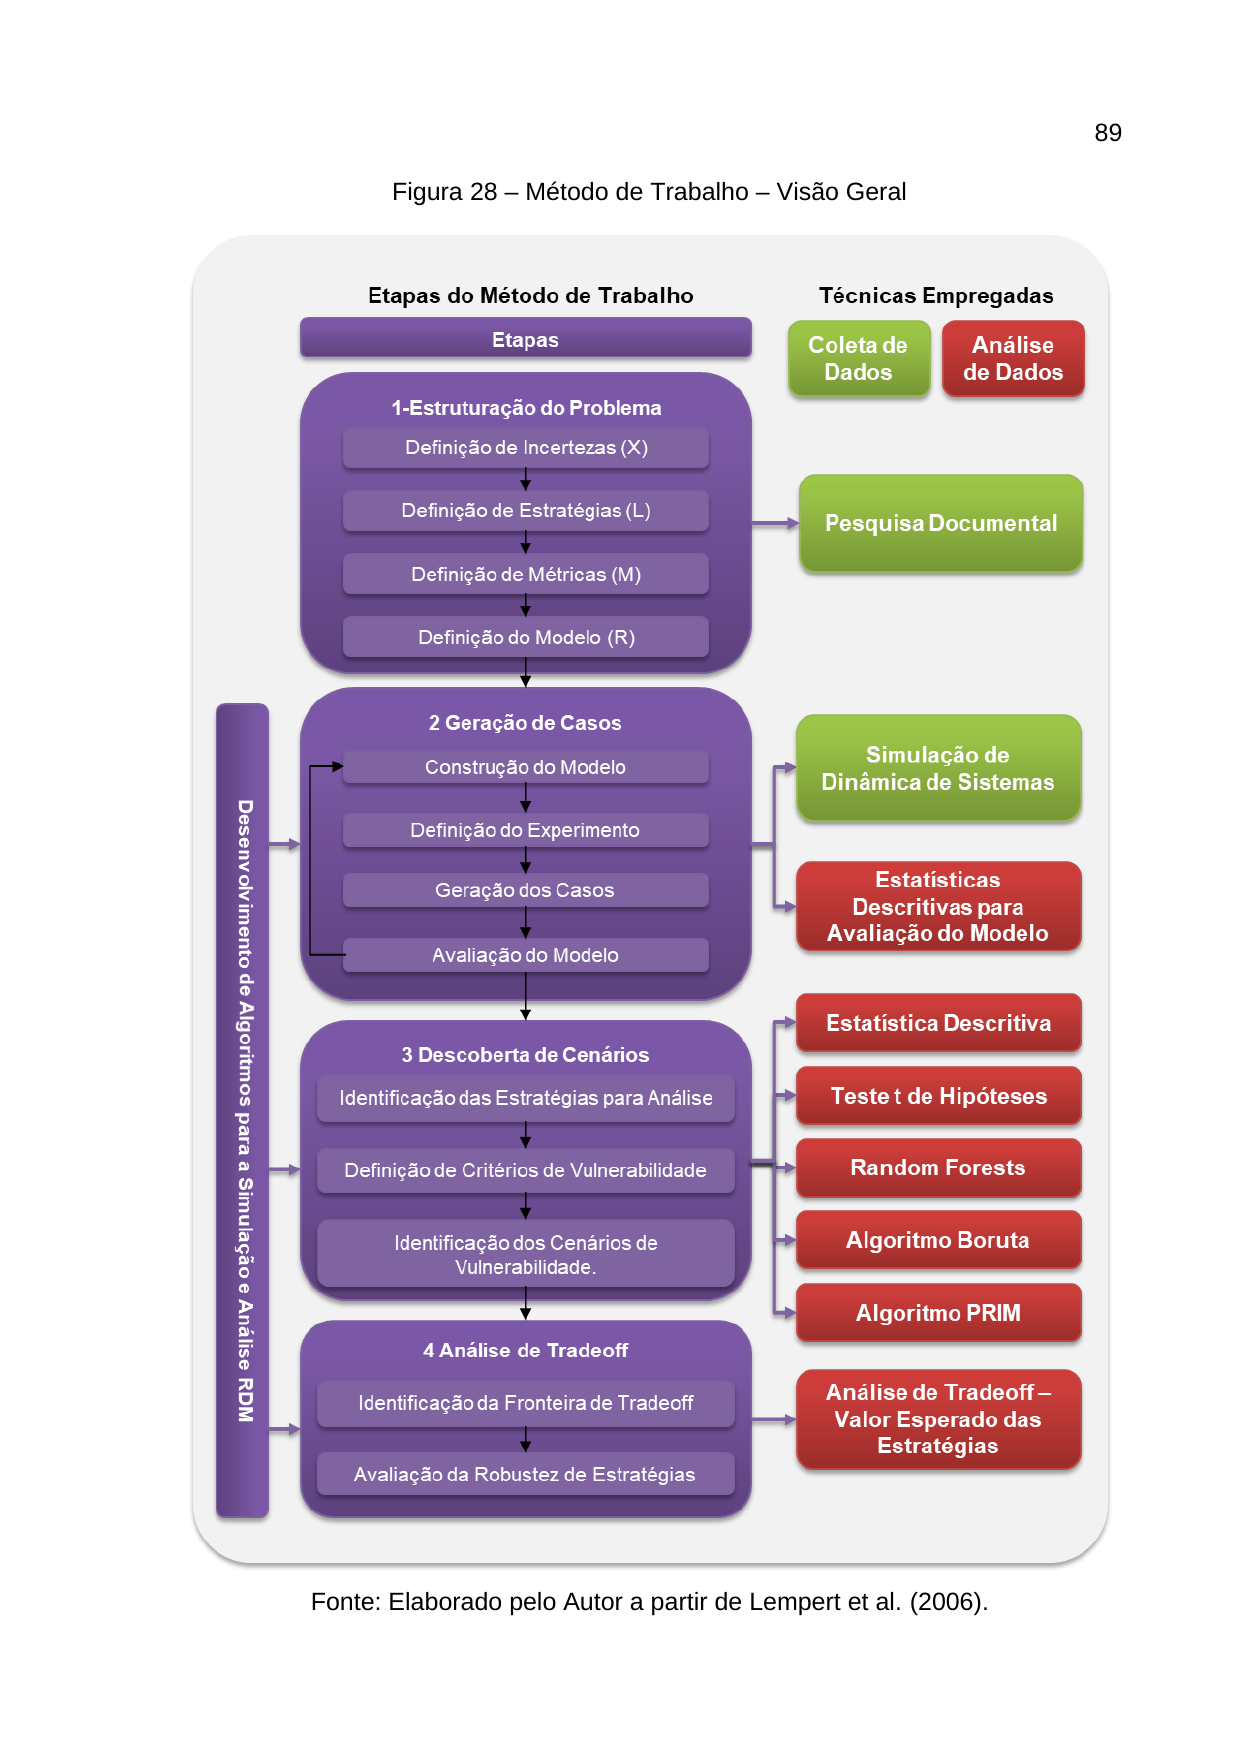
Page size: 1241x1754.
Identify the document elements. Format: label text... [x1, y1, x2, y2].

picture [186, 232, 1114, 1573]
text Fonte: Elaborado pelo Autor a partir de Lempert et al. (2006). [177, 1587, 1122, 1616]
